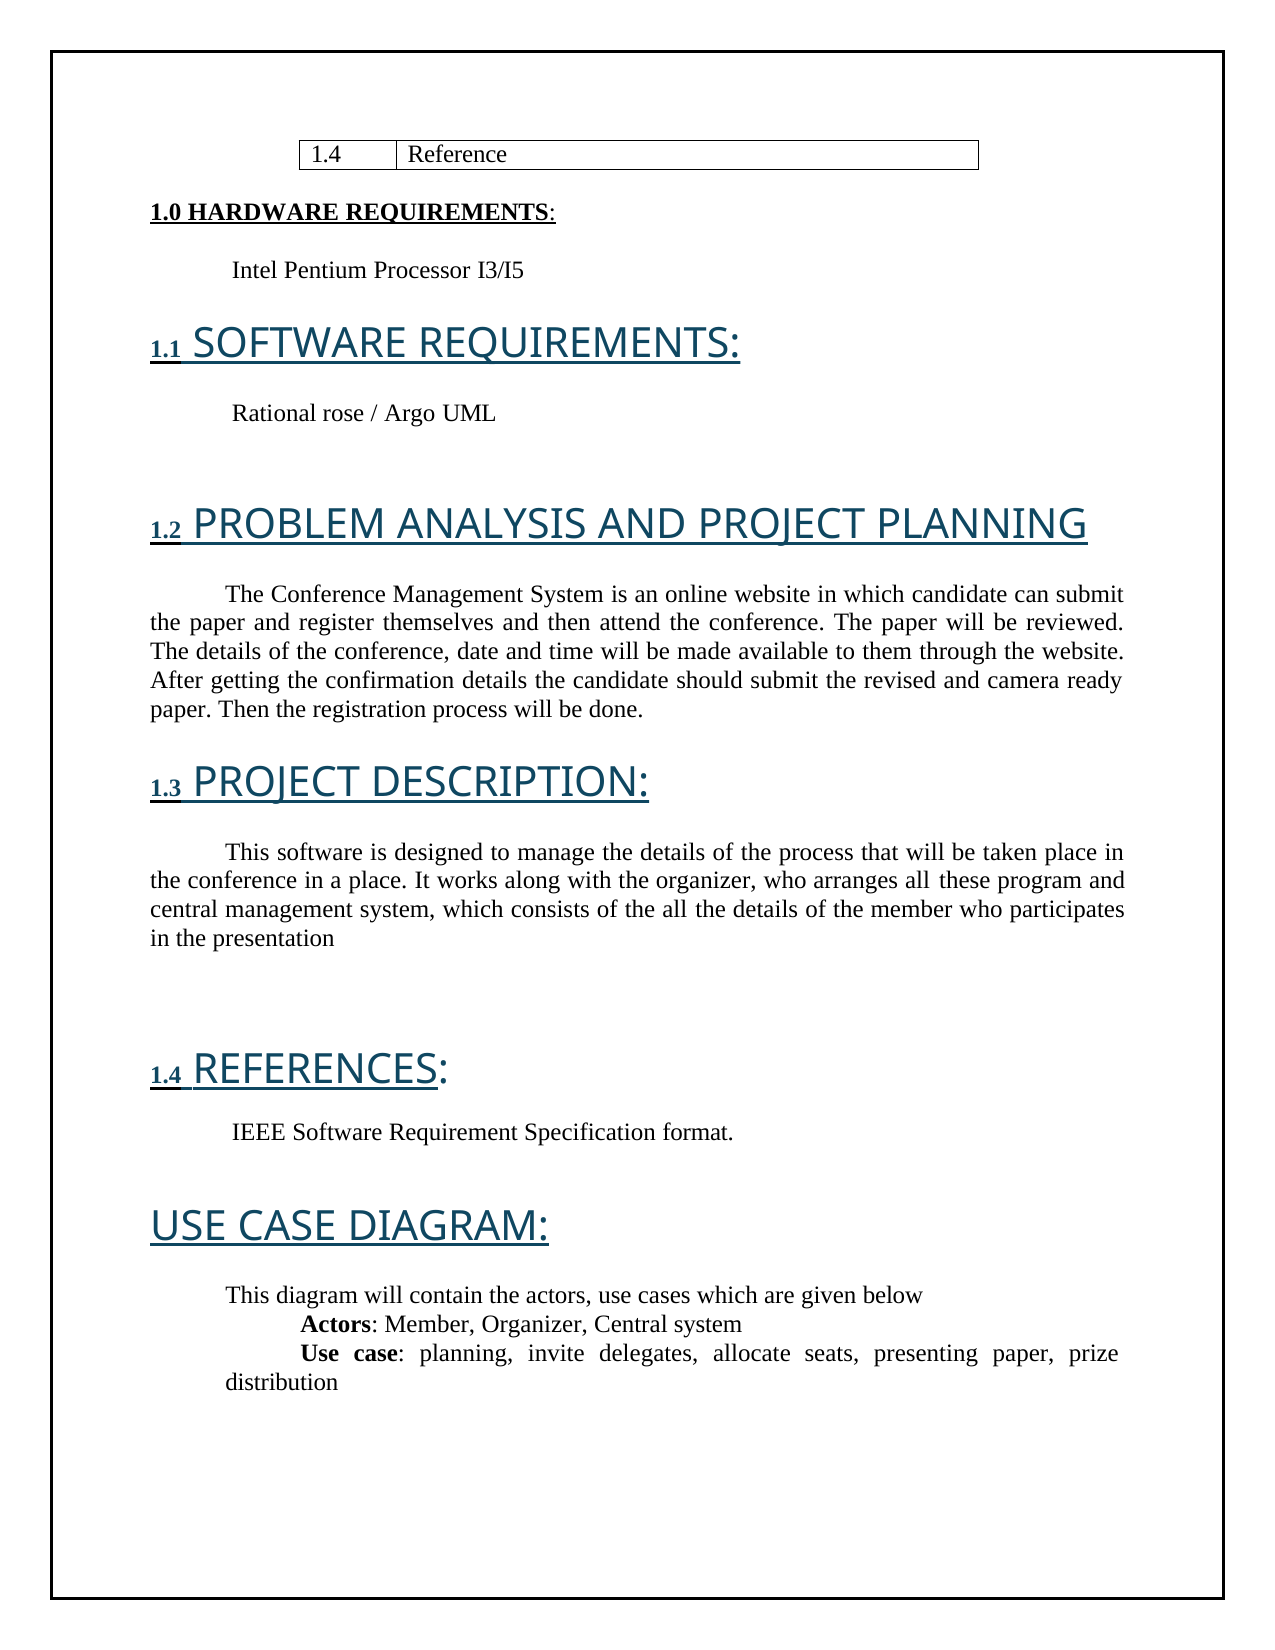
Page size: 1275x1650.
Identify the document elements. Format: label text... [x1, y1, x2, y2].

subtitle USE CASE DIAGRAM: [150, 1195, 1200, 1252]
subtitle PROJECT DESCRIPTION: [150, 752, 1200, 808]
text Actors: Member, Organizer, Central system [300, 1309, 1200, 1338]
text The Conference Management System is an online website in which candidate can submit the paper and register themselves and then attend the conference. The paper will be reviewed. The details of the conference, date and time will be made available to them through the website. After getting the confirmation details the candidate should submit the revised and camera ready paper. Then the registration process will be done. [150, 579, 1124, 722]
subtitle REFERENCES: [150, 1039, 1200, 1096]
subtitle PROBLEM ANALYSIS AND PROJECT PLANNING [150, 494, 1200, 550]
text Intel Pentium Processor I3/I5 [232, 255, 1200, 284]
text Rational rose / Argo UML [232, 398, 1200, 427]
list HARDWARE REQUIREMENTS: [150, 197, 1200, 226]
table_header Reference [397, 141, 978, 169]
text This software is designed to manage the details of the process that will be taken place in the conference in a place. It works along with the organizer, who arranges all these program and central management system, which consists of the all the details of the member who participates in the presentation [150, 837, 1125, 952]
table_header 1.4 [300, 141, 396, 169]
text IEEE Software Requirement Specification format. [232, 1117, 1200, 1146]
text This diagram will contain the actors, use cases which are given below [225, 1280, 1200, 1309]
subtitle SOFTWARE REQUIREMENTS: [150, 313, 1200, 369]
text Use case: planning, invite delegates, allocate seats, presenting paper, prize distribution [225, 1338, 1200, 1396]
